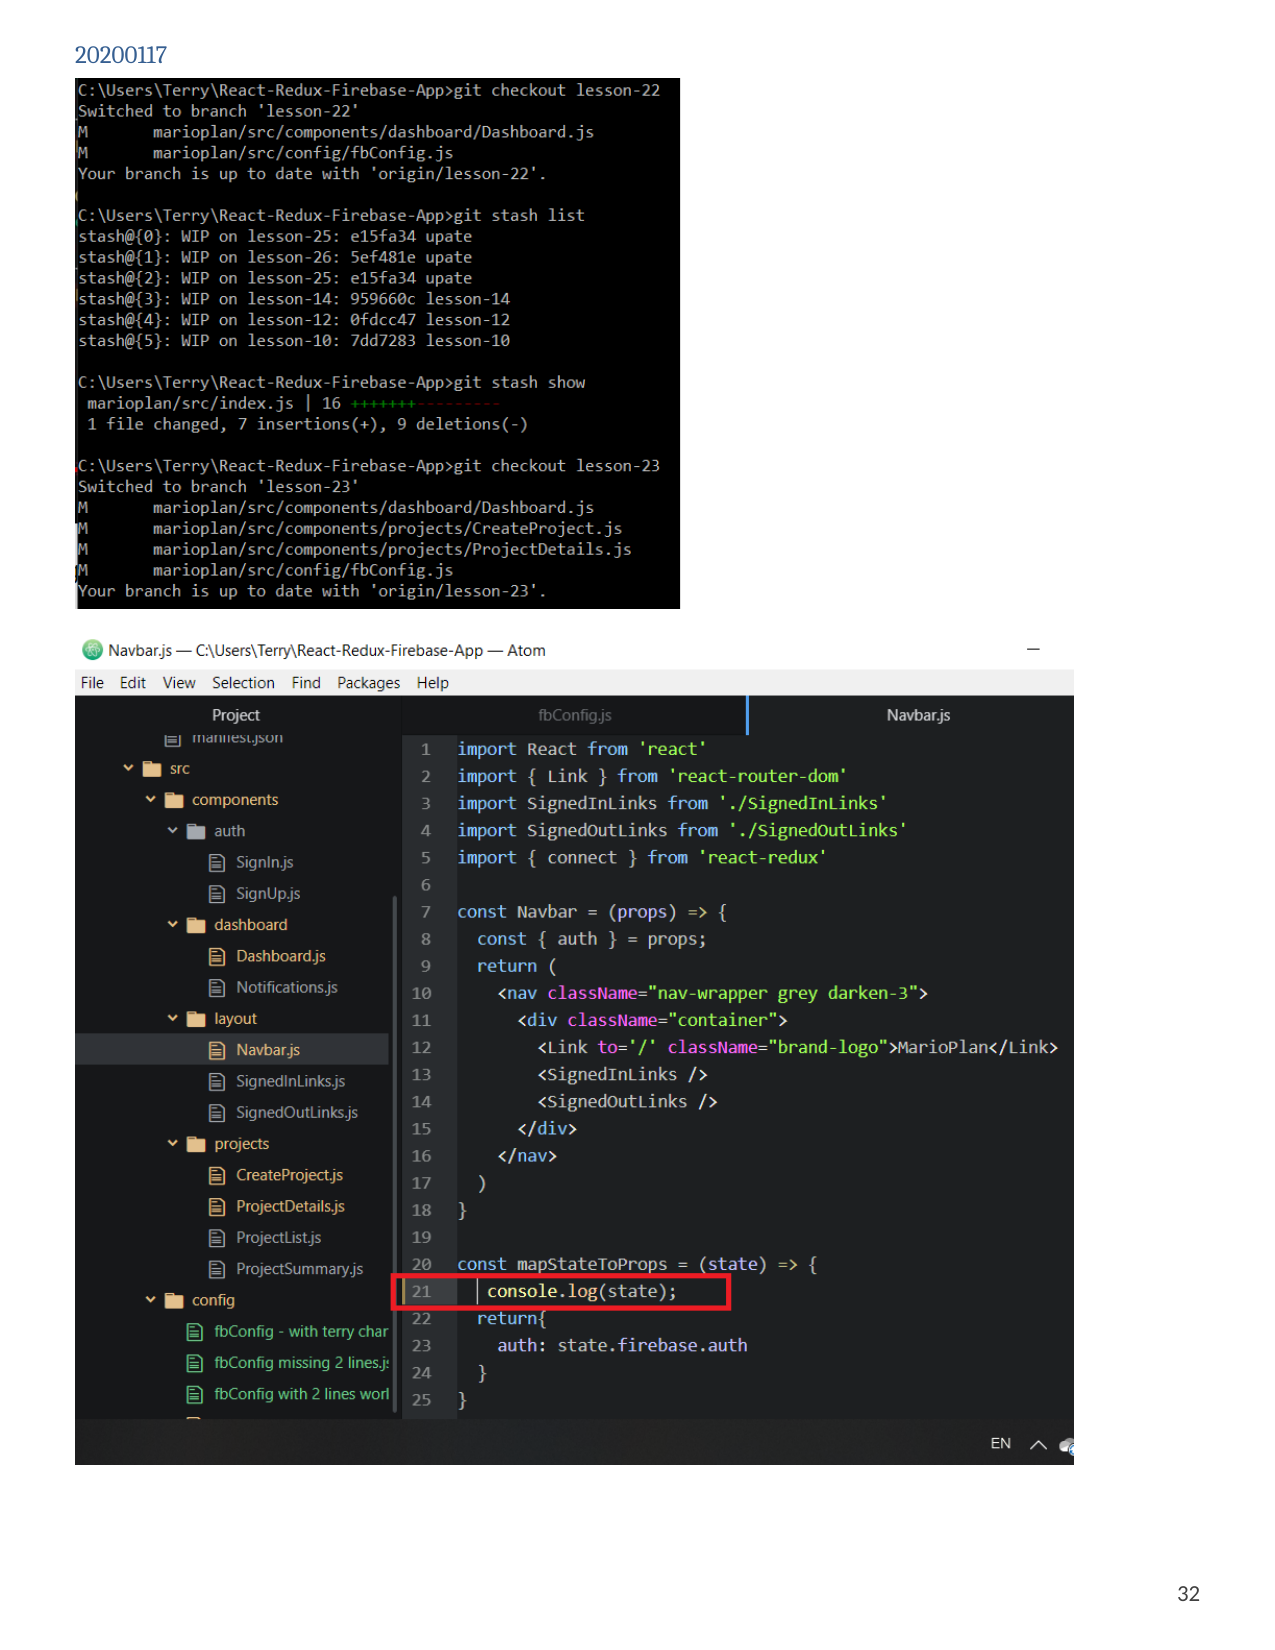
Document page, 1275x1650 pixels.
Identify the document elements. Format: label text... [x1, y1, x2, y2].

subtitle 20200117 [75, 41, 1200, 70]
picture [75, 78, 681, 609]
picture [75, 633, 1074, 1465]
